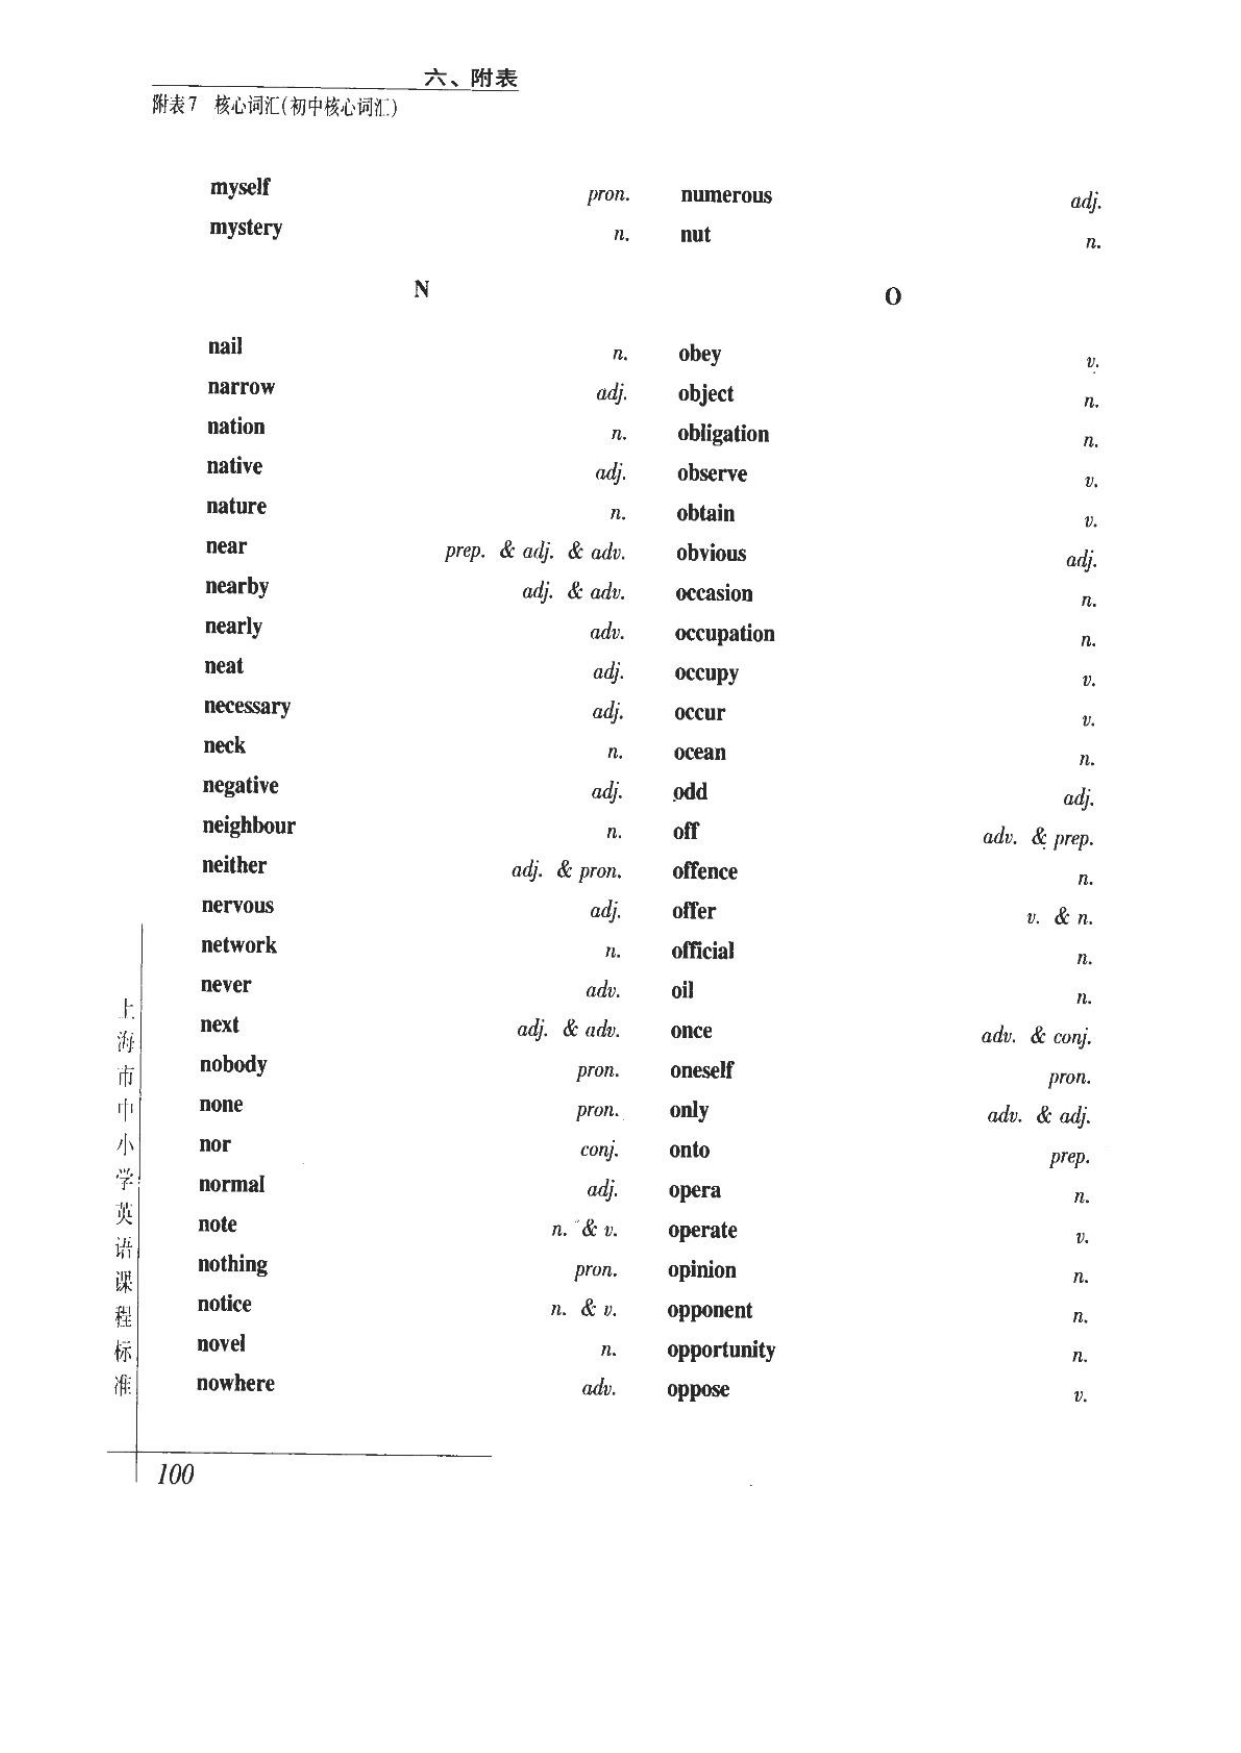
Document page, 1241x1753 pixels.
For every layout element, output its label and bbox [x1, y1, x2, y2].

picture [104, 63, 1114, 1486]
